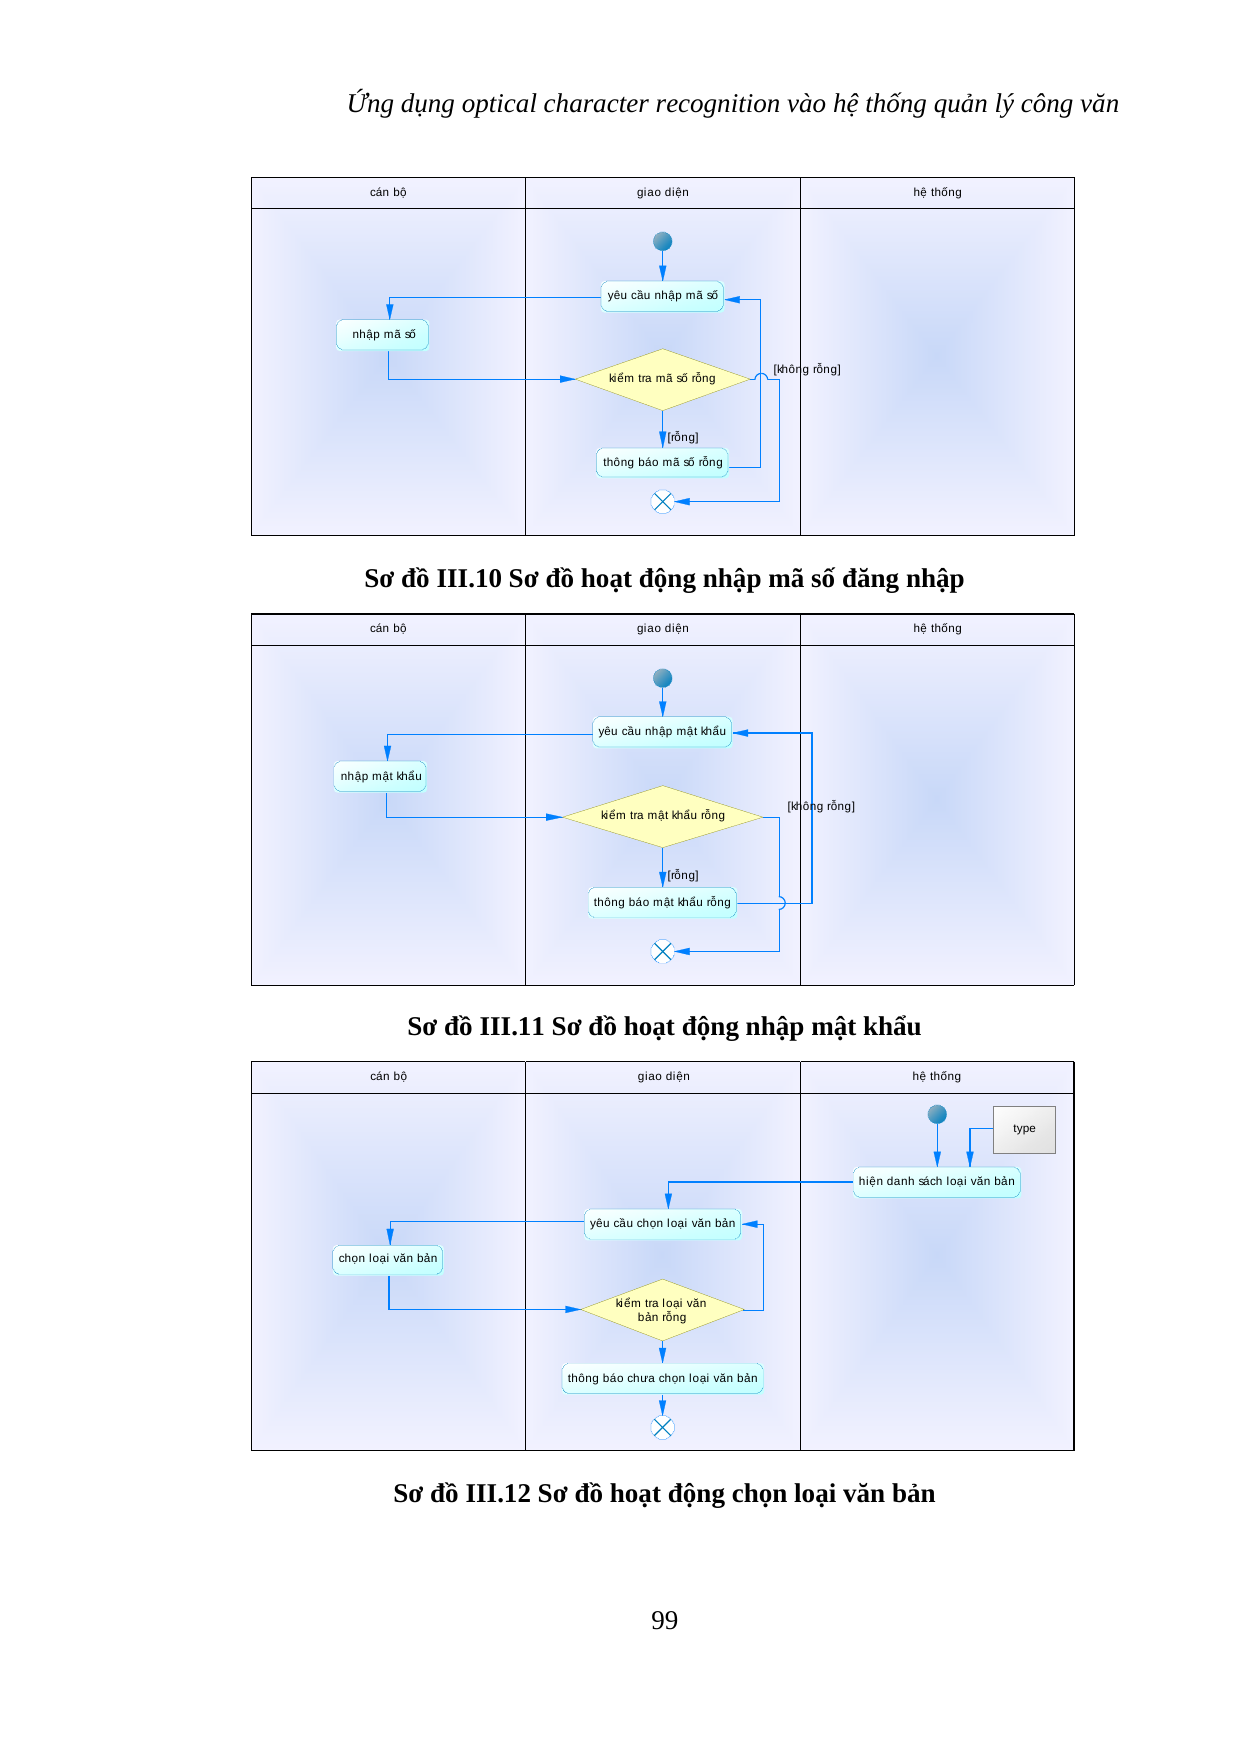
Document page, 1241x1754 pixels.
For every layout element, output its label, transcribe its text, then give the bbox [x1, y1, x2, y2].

picture [654, 502, 662, 511]
picture [663, 493, 672, 501]
picture [592, 716, 732, 748]
picture [927, 1104, 947, 1124]
picture [596, 447, 729, 478]
picture [600, 280, 724, 312]
picture [561, 1363, 764, 1394]
text Sơ đồ . Sơ đồ hoạt động chọn loại văn bản [207, 1477, 1122, 1508]
picture [853, 1166, 1021, 1198]
picture [588, 887, 737, 918]
text Sơ đồ . Sơ đồ hoạt động nhập mật khẩu [207, 1010, 1122, 1041]
picture [336, 319, 429, 351]
picture [584, 1208, 741, 1240]
text Sơ đồ . Sơ đồ hoạt động nhập mã số đăng nhập [207, 562, 1122, 593]
picture [332, 1245, 443, 1275]
picture [653, 231, 673, 251]
picture [333, 760, 427, 792]
picture [653, 668, 673, 688]
